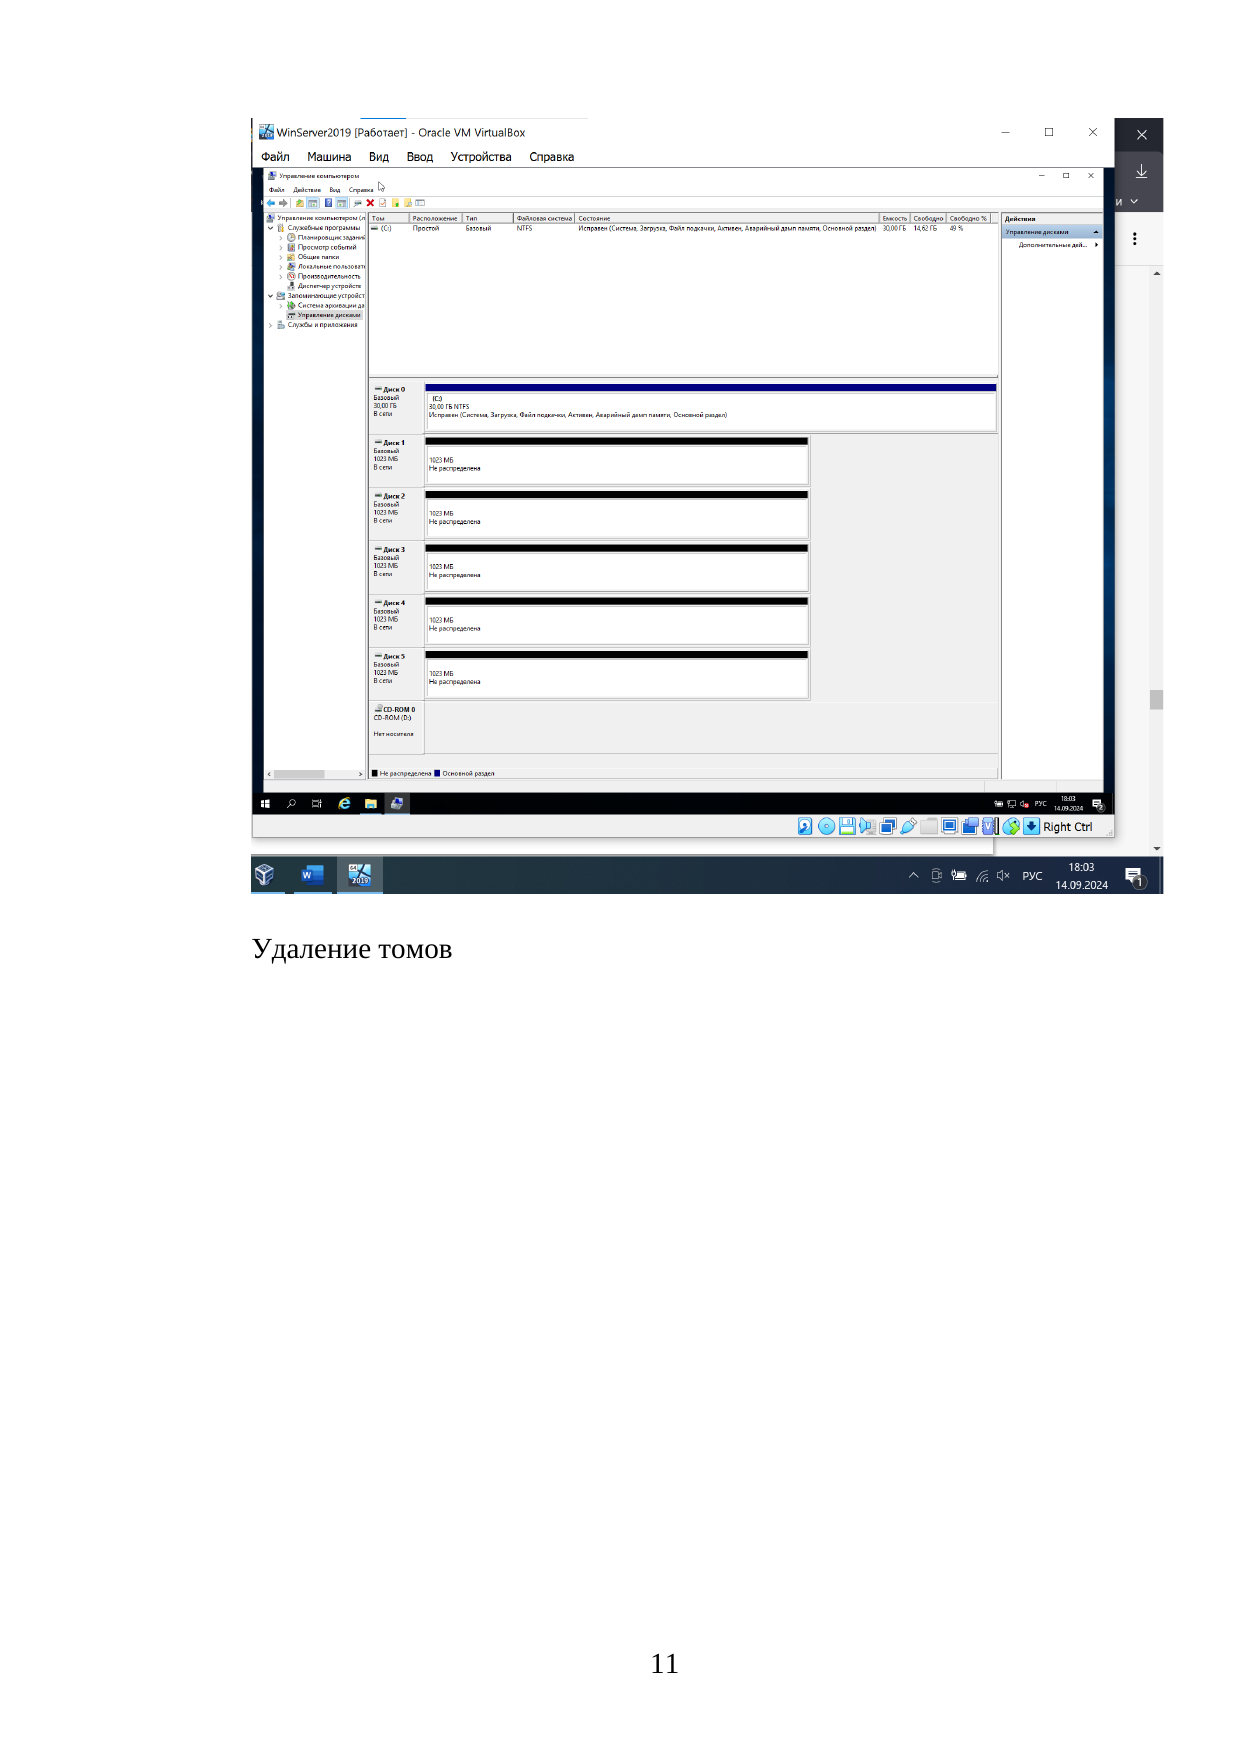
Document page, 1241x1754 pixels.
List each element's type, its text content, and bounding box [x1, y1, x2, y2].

text Удаление томов [177, 931, 1152, 964]
picture [251, 118, 1164, 894]
